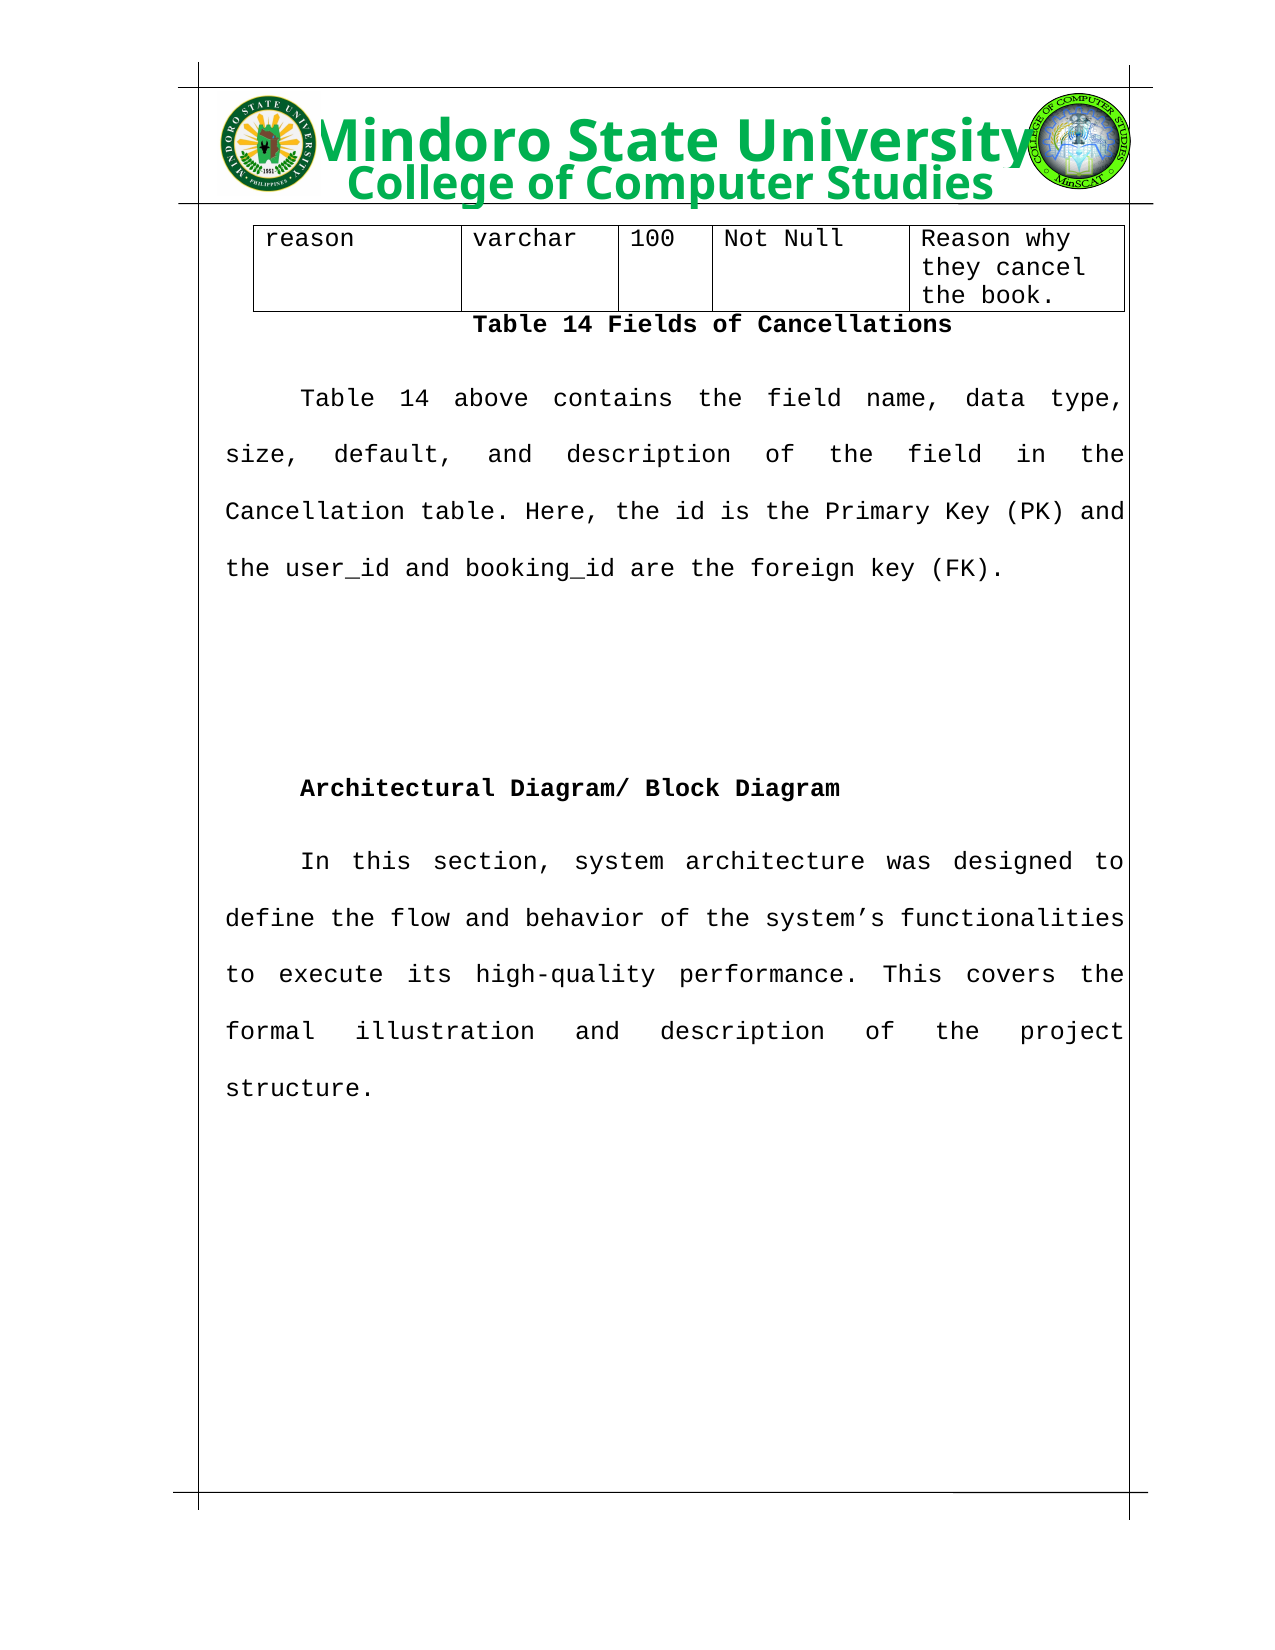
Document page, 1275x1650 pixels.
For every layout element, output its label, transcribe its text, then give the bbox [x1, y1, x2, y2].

table_cell Reason why they cancel the book. [910, 226, 1124, 311]
text Table 14 Fields of Cancellations [225, 312, 1125, 340]
text Table 14 above contains the field name, data type, size, default, and description of the field in the Cancellation table. Here, the id is the Primary Key (PK) and the user_id and booking_id are the foreign key (FK). [225, 385, 1125, 584]
picture [1020, 87, 1136, 196]
table_cell Not Null [713, 226, 909, 311]
text Architectural Diagram/ Block Diagram [225, 775, 1125, 804]
picture [216, 91, 321, 196]
table_cell 100 [619, 226, 712, 311]
text In this section, system architecture was designed to define the flow and behavior of the system’s functionalities to execute its high-quality performance. This covers the formal illustration and description of the project structure. [225, 849, 1125, 1104]
table_cell varchar [462, 226, 618, 311]
table_cell reason [254, 226, 461, 311]
